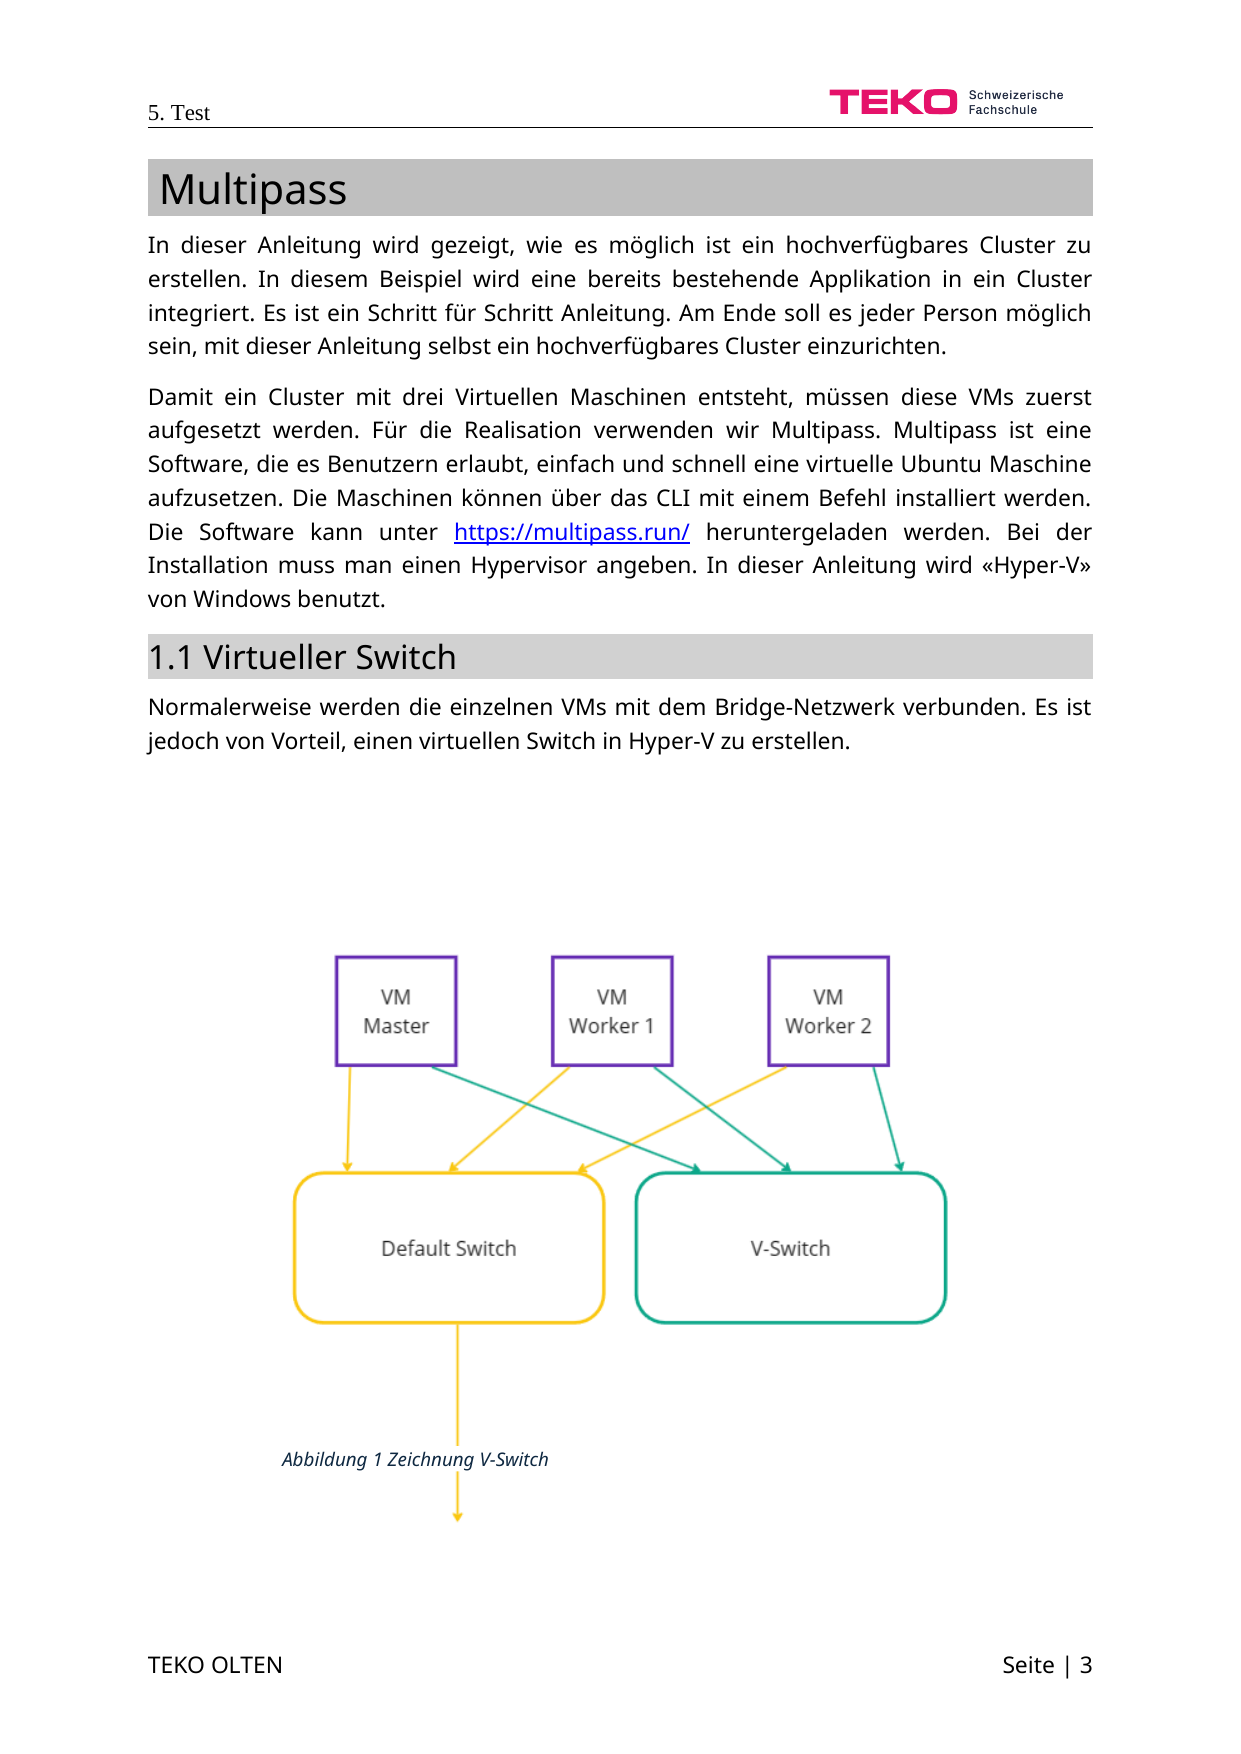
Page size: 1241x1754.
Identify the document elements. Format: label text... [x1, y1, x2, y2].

picture [282, 1472, 953, 1568]
subtitle 1.1 Virtueller Switch [148, 634, 1093, 679]
text Damit ein Cluster mit drei Virtuellen Maschinen entsteht, müssen diese VMs zuerst aufgesetzt werden. Für die Realisation verwenden wir Multipass. Multipass ist eine Software, die es Benutzern erlaubt, einfach und schnell eine virtuelle Ubuntu Maschine aufzusetzen. Die Maschinen können über das CLI mit einem Befehl installiert werden. Die Software kann unter https://multipass.run/ heruntergeladen werden. Bei der Installation muss man einen Hypervisor angeben. In dieser Anleitung wird «Hyper-V» von Windows benutzt. [148, 381, 1093, 614]
subtitle Multipass [148, 159, 1093, 216]
text Normalerweise werden die einzelnen VMs mit dem Bridge-Netzwerk verbunden. Es ist jedoch von Vorteil, einen virtuellen Switch in Hyper-V zu erstellen. [148, 691, 1093, 756]
text In dieser Anleitung wird gezeigt, wie es möglich ist ein hochverfügbares Cluster zu erstellen. In diesem Beispiel wird eine bereits bestehende Applikation in ein Cluster integriert. Es ist ein Schritt für Schritt Anleitung. Am Ende soll es jeder Person möglich sein, mit dieser Anleitung selbst ein hochverfügbares Cluster einzurichten. [148, 229, 1093, 362]
picture [805, 61, 1097, 139]
picture [282, 892, 953, 1446]
